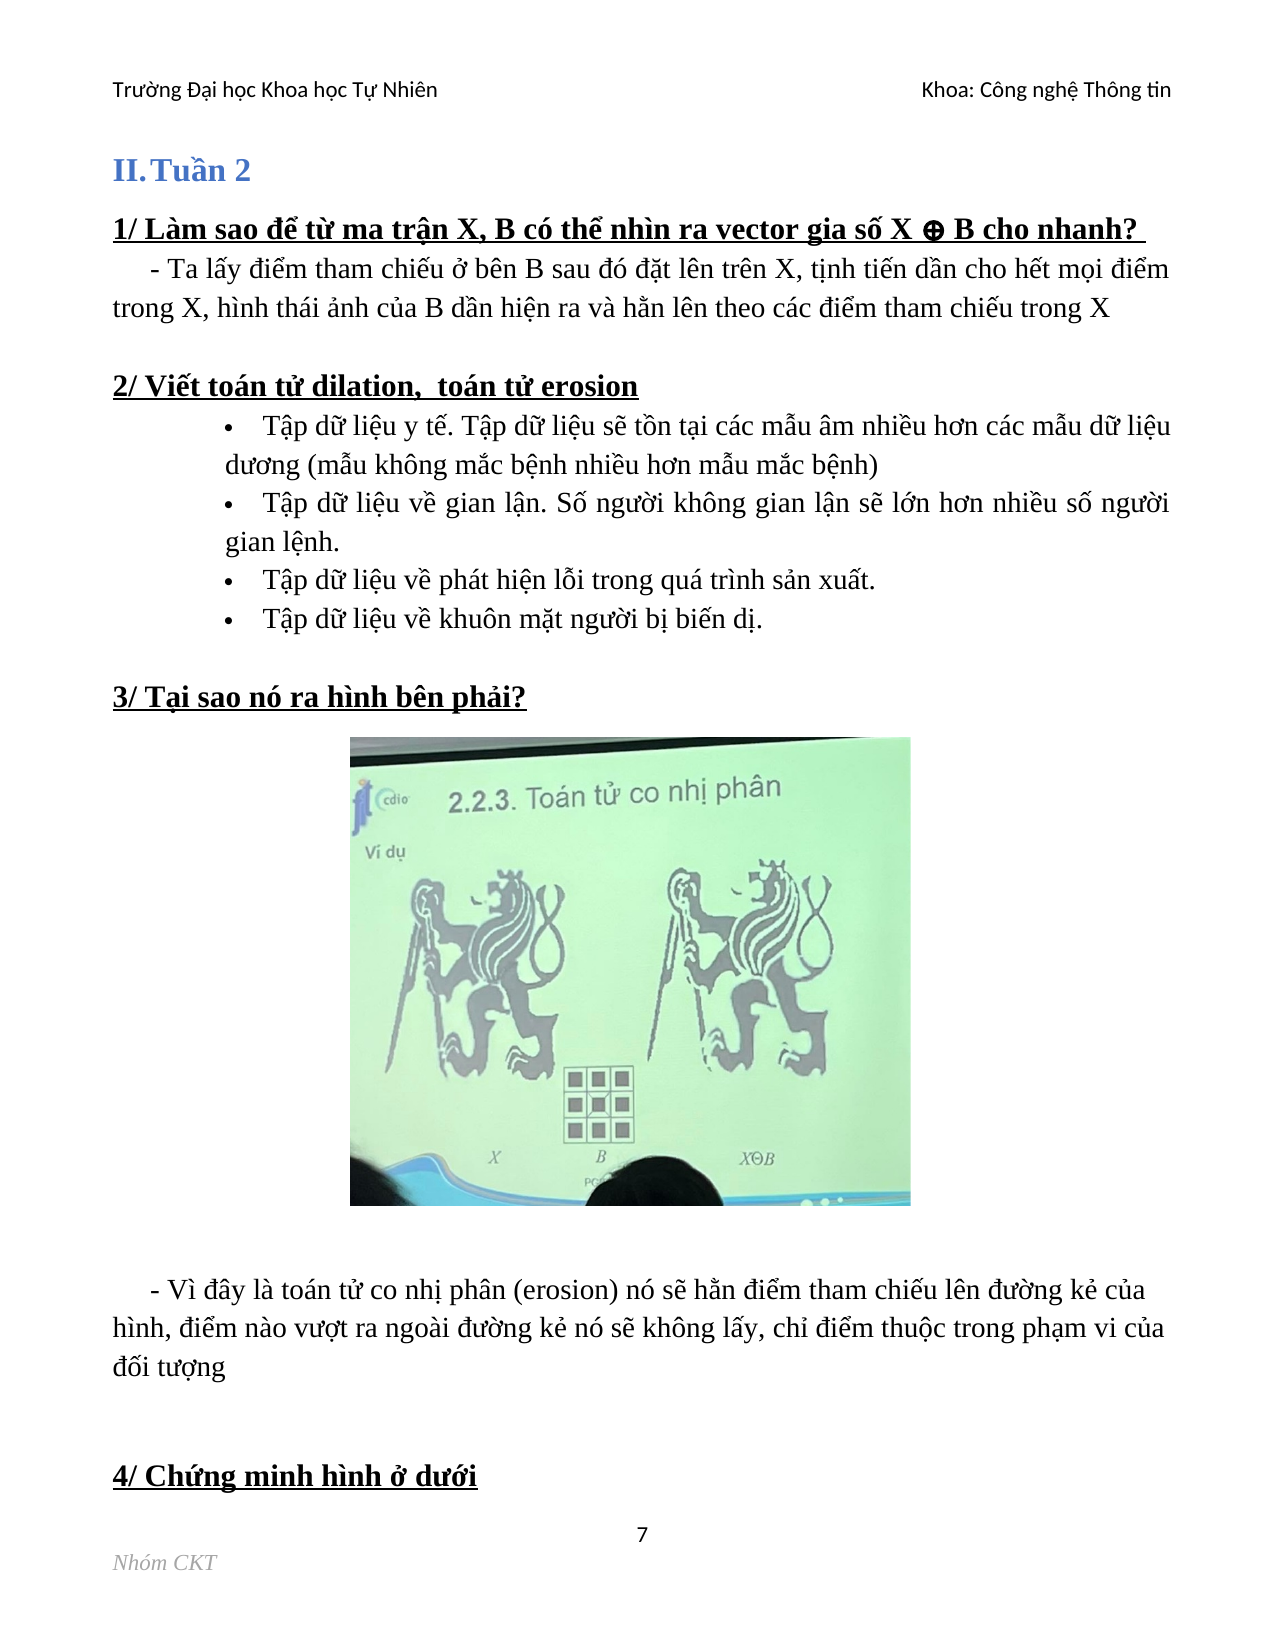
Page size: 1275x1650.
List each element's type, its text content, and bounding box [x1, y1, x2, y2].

text 3/ Tại sao nó ra hình bên phải? [112, 678, 1172, 714]
list Tập dữ liệu y tế. Tập dữ liệu sẽ tồn tại các mẫu âm nhiều hơn các mẫu dữ liệu dương (mẫu không mắc bệnh nhiều hơn mẫu mắc bệnh) [225, 408, 1172, 480]
text 1/ Làm sao để từ ma trận X, B có thể nhìn ra vector gia số X ⊕ B cho nhanh? [112, 208, 1172, 246]
text 4/ Chứng minh hình ở dưới [112, 1457, 1172, 1493]
text - Ta lấy điểm tham chiếu ở bên B sau đó đặt lên trên X, tịnh tiến dần cho hết mọi điểm trong X, hình thái ảnh của B dần hiện ra và hằn lên theo các điểm tham chiếu trong X [112, 251, 1172, 323]
list Tập dữ liệu về gian lận. Số người không gian lận sẽ lớn hơn nhiều số người gian lệnh. [225, 485, 1172, 557]
picture [350, 737, 911, 1206]
list Tập dữ liệu về phát hiện lỗi trong quá trình sản xuất. [225, 562, 1172, 596]
list Tuần 2 [112, 150, 1172, 188]
list Tập dữ liệu về khuôn mặt người bị biến dị. [225, 601, 1172, 634]
text - Vì đây là toán tử co nhị phân (erosion) nó sẽ hằn điểm tham chiếu lên đường kẻ của hình, điểm nào vượt ra ngoài đường kẻ nó sẽ không lấy, chỉ điểm thuộc trong phạm vi của đối tượng [112, 1272, 1172, 1382]
text 2/ Viết toán tử dilation, toán tử erosion [112, 367, 1172, 403]
